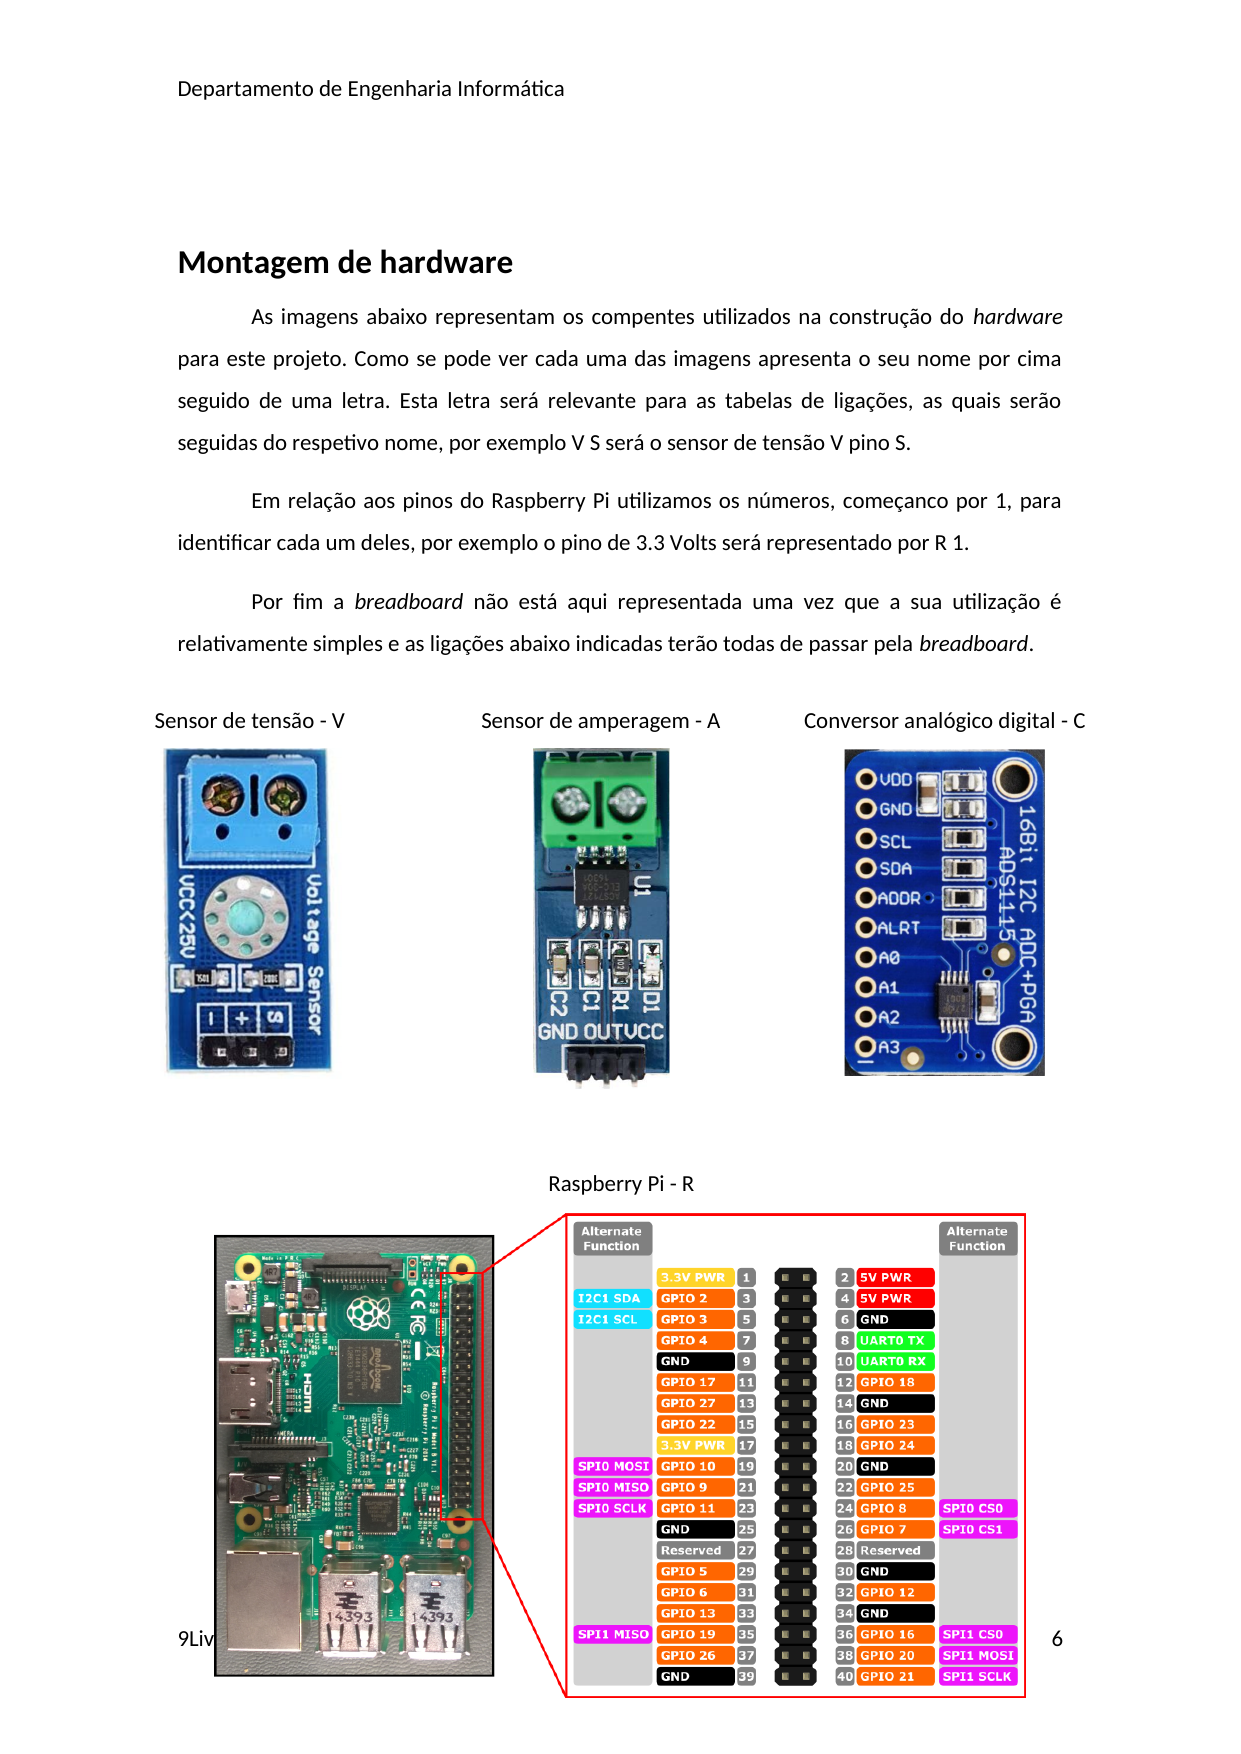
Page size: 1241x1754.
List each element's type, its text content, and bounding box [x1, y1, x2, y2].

picture [533, 748, 670, 1089]
text Por fim a breadboard não está aqui representada uma vez que a sua utilização é relativamente simples e as ligações abaixo indicadas terão todas de passar pela breadboard. [177, 587, 1063, 657]
text Montagem de hardware [177, 241, 1063, 282]
picture [214, 1213, 1026, 1698]
picture [160, 748, 341, 1078]
picture [845, 750, 1044, 1076]
text Em relação aos pinos do Raspberry Pi utilizamos os números, começanco por 1, para identificar cada um deles, por exemplo o pino de 3.3 Volts será representado por R 1. [177, 487, 1063, 557]
text As imagens abaixo representam os compentes utilizados na construção do hardware para este projeto. Como se pode ver cada uma das imagens apresenta o seu nome por cima seguido de uma letra. Esta letra será relevante para as tabelas de ligações, as quais serão seguidas do respetivo nome, por exemplo V S será o sensor de tensão V pino S. [177, 302, 1063, 456]
